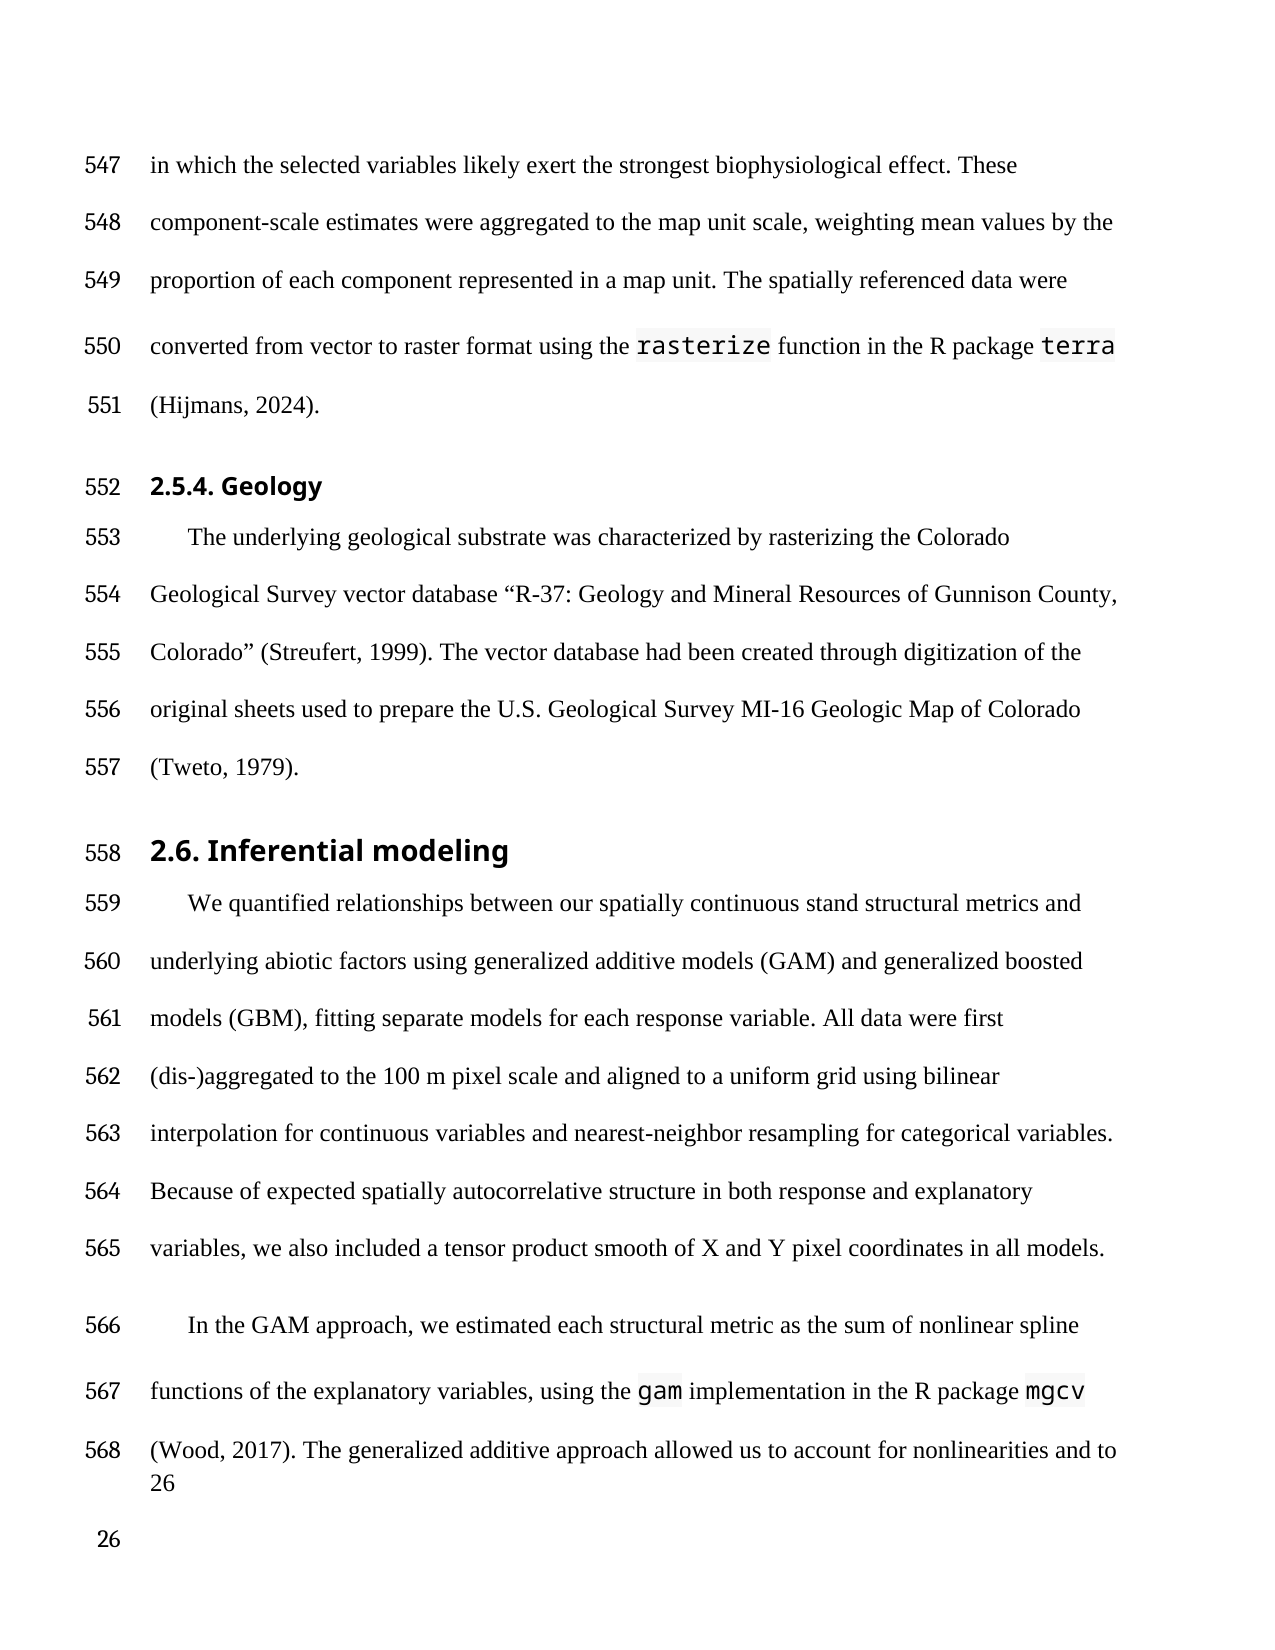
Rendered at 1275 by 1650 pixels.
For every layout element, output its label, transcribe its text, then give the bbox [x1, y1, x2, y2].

subtitle 2.6. Inferential modeling [150, 830, 1125, 870]
text We quantified relationships between our spatially continuous stand structural metrics and underlying abiotic factors using generalized additive models (GAM) and generalized boosted models (GBM), fitting separate models for each response variable. All data were first (dis-)aggregated to the 100 m pixel scale and aligned to a uniform grid using bilinear interpolation for continuous variables and nearest-neighbor resampling for categorical variables. Because of expected spatially autocorrelative structure in both response and explanatory variables, we also included a tensor product smooth of X and Y pixel coordinates in all models. [150, 888, 1125, 1262]
text The underlying geological substrate was characterized by rasterizing the Colorado Geological Survey vector database “R-37: Geology and Mineral Resources of Gunnison County, Colorado” (Streufert, 1999). The vector database had been created through digitization of the original sheets used to prepare the U.S. Geological Survey MI-16 Geologic Map of Colorado (Tweto, 1979). [150, 522, 1125, 781]
subtitle 2.5.4. Geology [150, 469, 1125, 503]
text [150, 1310, 1125, 1464]
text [150, 150, 1125, 419]
